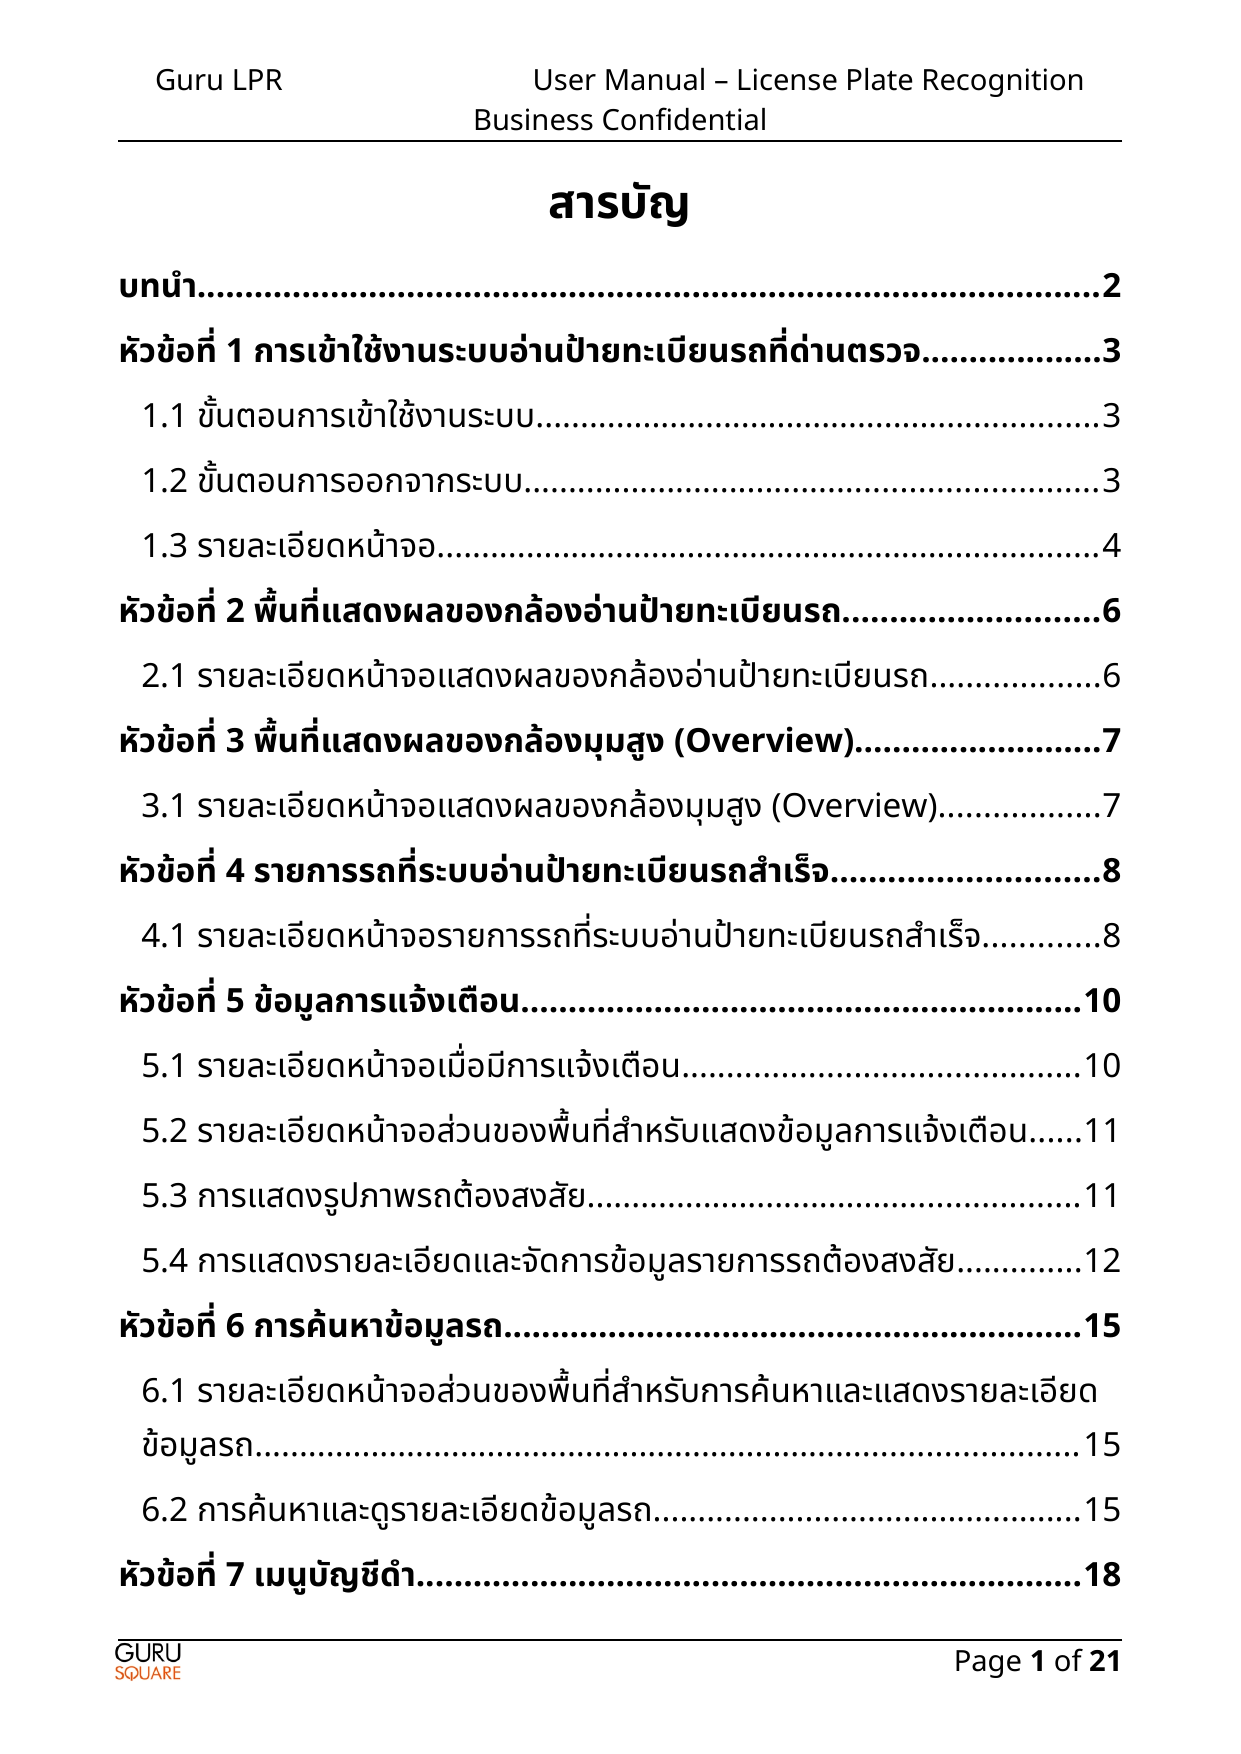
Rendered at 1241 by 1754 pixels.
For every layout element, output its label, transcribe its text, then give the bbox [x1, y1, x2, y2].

text บทนำ 2 [118, 262, 1122, 312]
text 5.3 การแสดงรูปภาพรถต้องสงสัย 11 [141, 1172, 1122, 1222]
picture [113, 1641, 183, 1682]
text หัวข้อที่ 3 พื้นที่แสดงผลของกล้องมุมสูง (Overview) 7 [118, 717, 1122, 767]
text สารบัญ [118, 170, 1122, 239]
text 1.2 ขั้นตอนการออกจากระบบ 3 [141, 457, 1122, 507]
text 5.4 การแสดงรายละเอียดและจัดการข้อมูลรายการรถต้องสงสัย 12 [141, 1237, 1122, 1287]
text หัวข้อที่ 5 ข้อมูลการแจ้งเตือน 10 [118, 977, 1122, 1027]
text 2.1 รายละเอียดหน้าจอแสดงผลของกล้องอ่านป้ายทะเบียนรถ 6 [141, 652, 1122, 702]
text 3.1 รายละเอียดหน้าจอแสดงผลของกล้องมุมสูง (Overview) 7 [141, 782, 1122, 832]
text หัวข้อที่ 2 พื้นที่แสดงผลของกล้องอ่านป้ายทะเบียนรถ 6 [118, 587, 1122, 637]
text หัวข้อที่ 4 รายการรถที่ระบบอ่านป้ายทะเบียนรถสำเร็จ 8 [118, 847, 1122, 897]
text 5.2 รายละเอียดหน้าจอส่วนของพื้นที่สำหรับแสดงข้อมูลการแจ้งเตือน 11 [141, 1107, 1122, 1157]
text 1.1 ขั้นตอนการเข้าใช้งานระบบ 3 [141, 392, 1122, 442]
text 4.1 รายละเอียดหน้าจอรายการรถที่ระบบอ่านป้ายทะเบียนรถสำเร็จ 8 [141, 912, 1122, 962]
text หัวข้อที่ 1 การเข้าใช้งานระบบอ่านป้ายทะเบียนรถที่ด่านตรวจ 3 [118, 327, 1122, 377]
text 5.1 รายละเอียดหน้าจอเมื่อมีการแจ้งเตือน 10 [141, 1042, 1122, 1092]
text หัวข้อที่ 7 เมนูบัญชีดำ 18 [118, 1551, 1122, 1602]
text หัวข้อที่ 6 การค้นหาข้อมูลรถ 15 [118, 1302, 1122, 1352]
text 6.2 การค้นหาและดูรายละเอียดข้อมูลรถ 15 [141, 1486, 1122, 1537]
text 6.1 รายละเอียดหน้าจอส่วนของพื้นที่สำหรับการค้นหาและแสดงรายละเอียดข้อมูลรถ 15 [141, 1367, 1122, 1472]
text 1.3 รายละเอียดหน้าจอ 4 [141, 522, 1122, 572]
